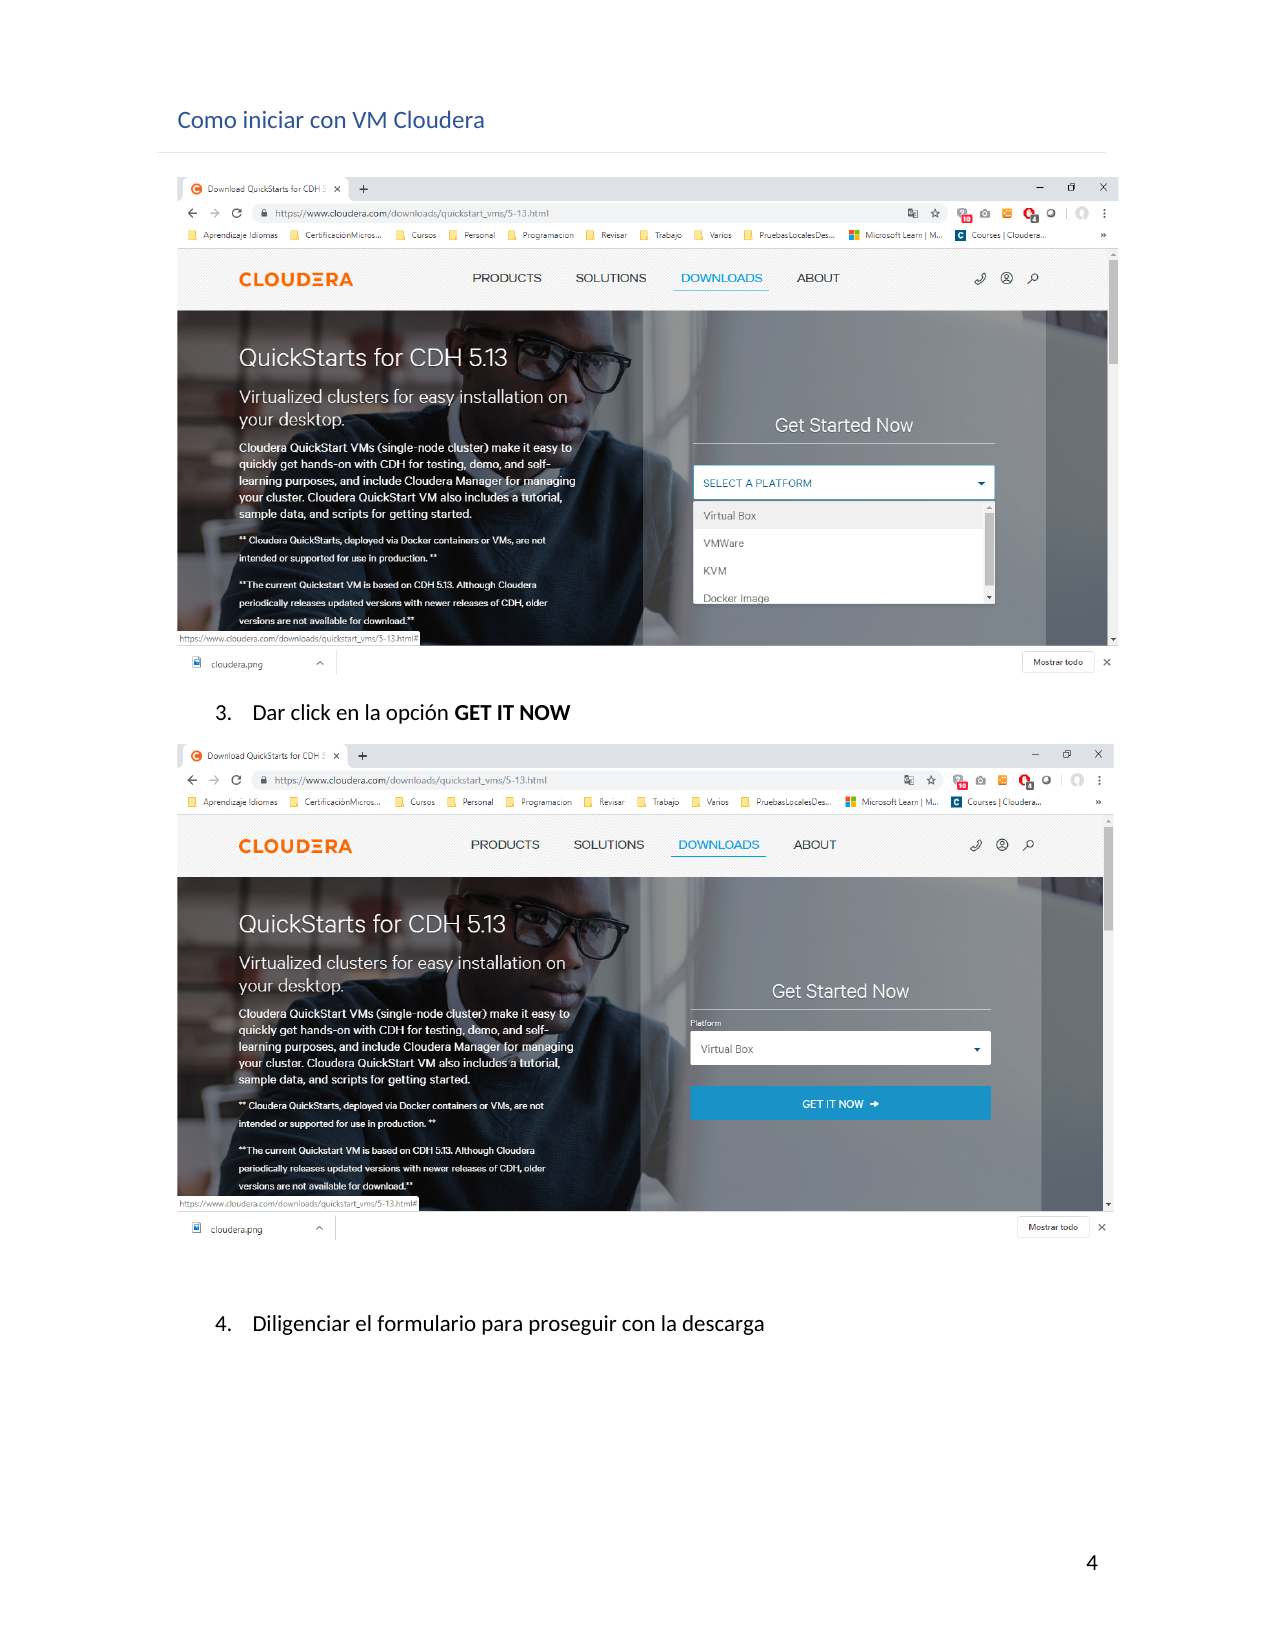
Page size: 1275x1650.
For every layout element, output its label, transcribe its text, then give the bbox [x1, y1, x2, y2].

list Diligenciar el formulario para proseguir con la descarga [215, 1309, 1098, 1337]
picture [177, 744, 1114, 1244]
list Dar click en la opción GET IT NOW [215, 698, 1098, 726]
picture [177, 177, 1119, 679]
